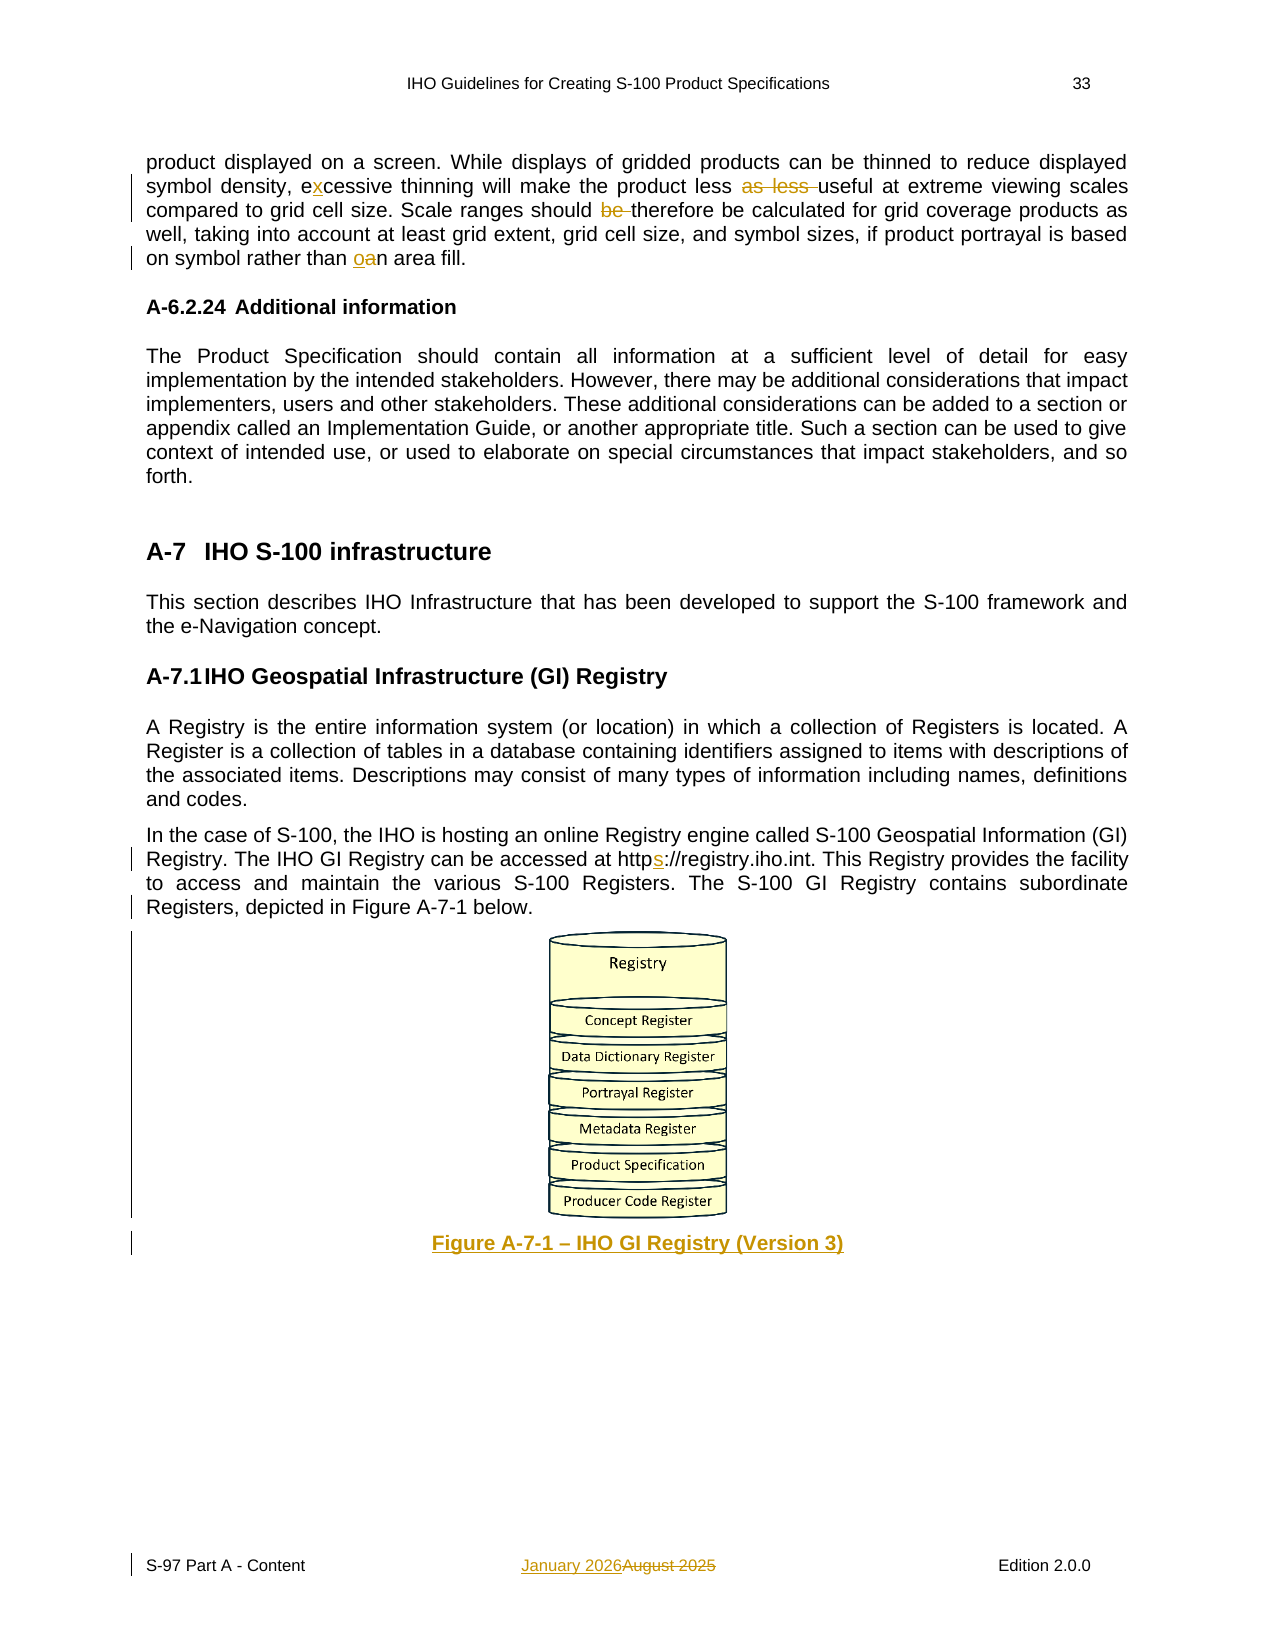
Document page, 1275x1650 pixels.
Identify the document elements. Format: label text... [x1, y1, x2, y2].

subtitle IHO S-100 infrastructure [146, 536, 1129, 565]
picture [548, 1073, 725, 1219]
picture [681, 1213, 728, 1219]
text This section describes IHO Infrastructure that has been developed to support the S-100 framework and the e-Navigation concept. [146, 590, 1129, 638]
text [146, 150, 1129, 270]
picture [548, 931, 728, 1072]
text The Product Specification should contain all information at a sufficient level of detail for easy implementation by the intended stakeholders. However, there may be additional considerations that impact implementers, users and other stakeholders. These additional considerations can be added to a section or appendix called an Implementation Guide, or another appropriate title. Such a section can be used to give context of intended use, or used to elaborate on special circumstances that impact stakeholders, and so forth. [146, 344, 1129, 487]
subtitle IHO Geospatial Infrastructure (GI) Registry [146, 663, 1129, 689]
list A Registry is the entire information system (or location) in which a collection of Registers is located. A Register is a collection of tables in a database containing identifiers assigned to items with descriptions of the associated items. Descriptions may consist of many types of information including names, definitions and codes. [146, 714, 1129, 810]
subtitle Additional information [146, 295, 1129, 319]
list In the case of S-100, the IHO is hosting an online Registry engine called S-100 Geospatial Information (GI) Registry. The IHO GI Registry can be accessed at http://registry.iho.int. This Registry provides the facility to access and maintain the various S-100 Registers. The S-100 GI Registry contains subordinate Registers, depicted in Figure A-7-1 below. [146, 823, 1129, 919]
